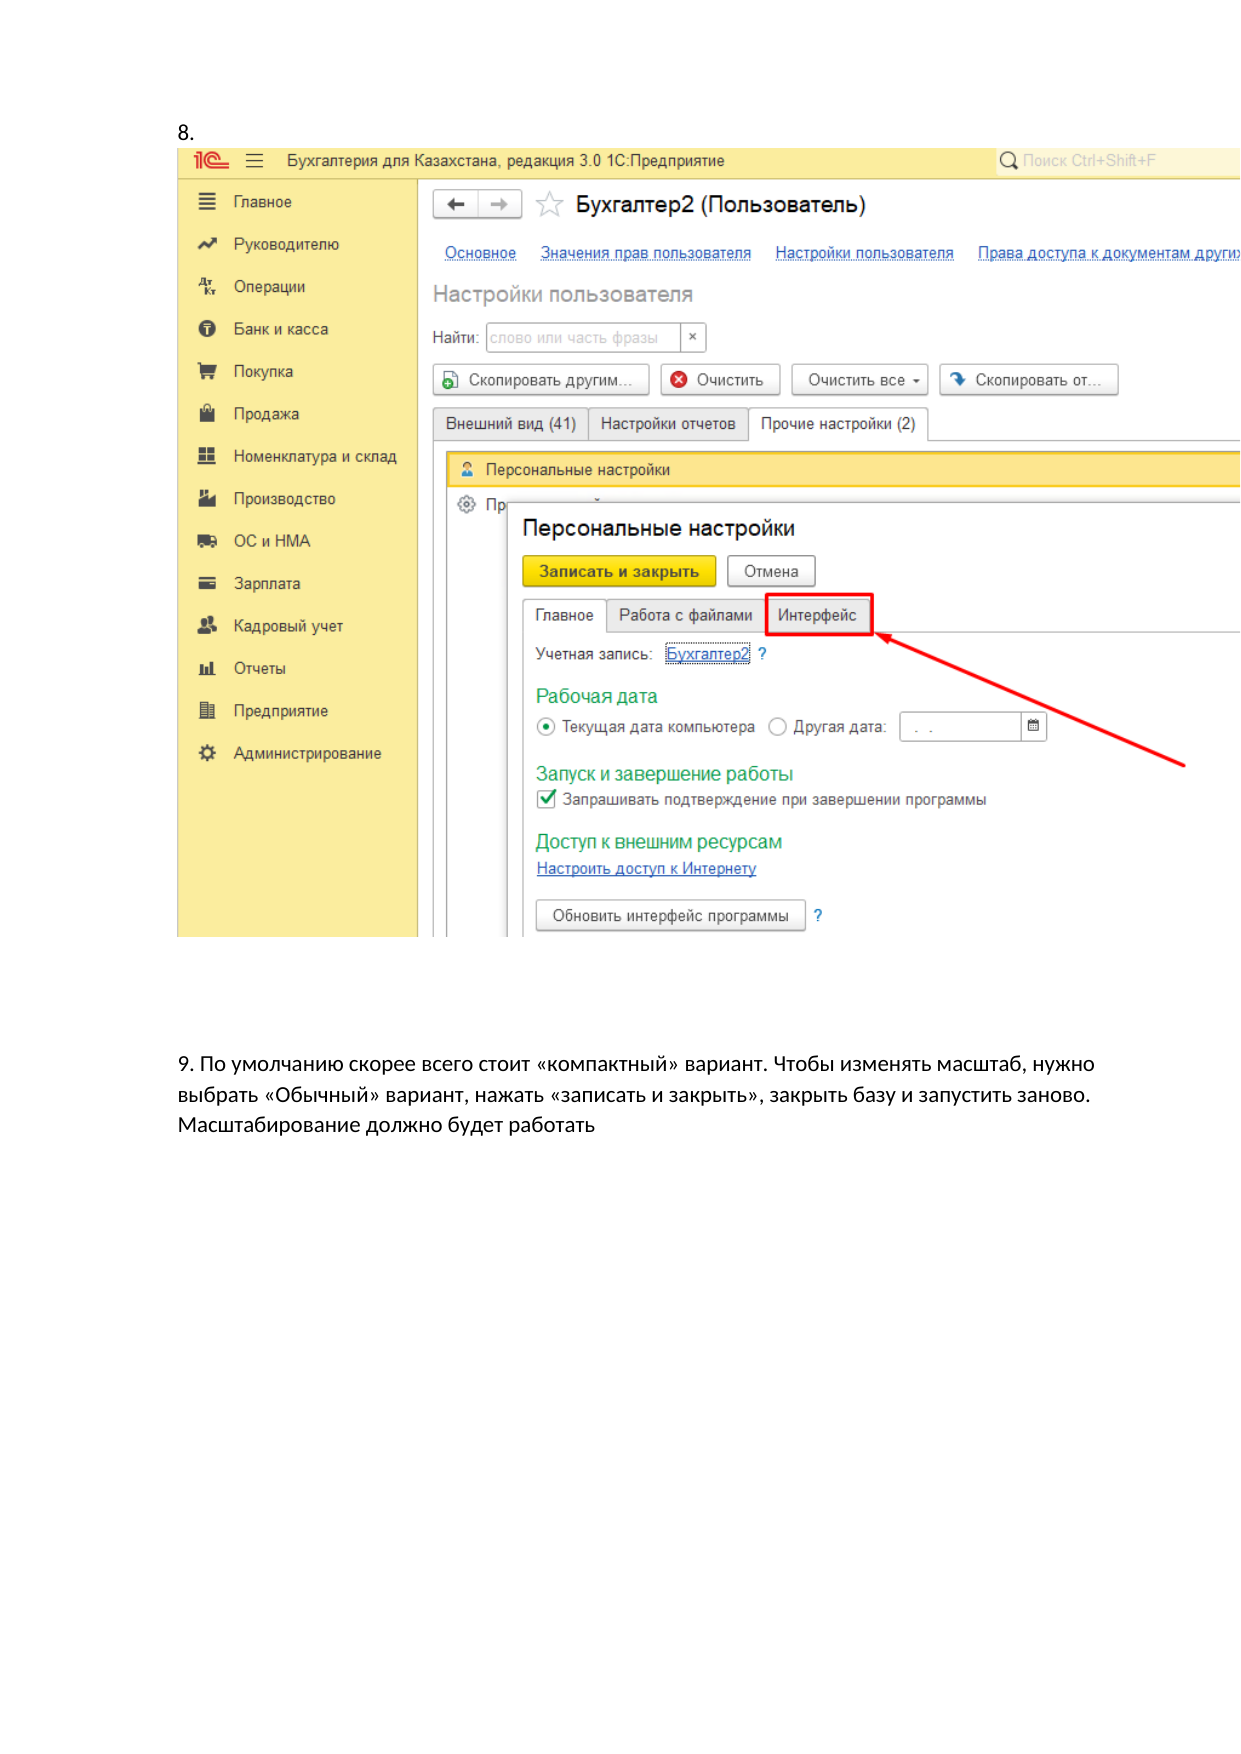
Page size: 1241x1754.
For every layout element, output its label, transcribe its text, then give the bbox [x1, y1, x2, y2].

text 9. По умолчанию скорее всего стоит «компактный» вариант. Чтобы изменять масштаб, нужно выбрать «Обычный» вариант, нажать «записать и закрыть», закрыть базу и запустить заново. Масштабирование должно будет работать [177, 1049, 1152, 1138]
picture [177, 148, 1241, 937]
text 8. [177, 118, 1152, 148]
